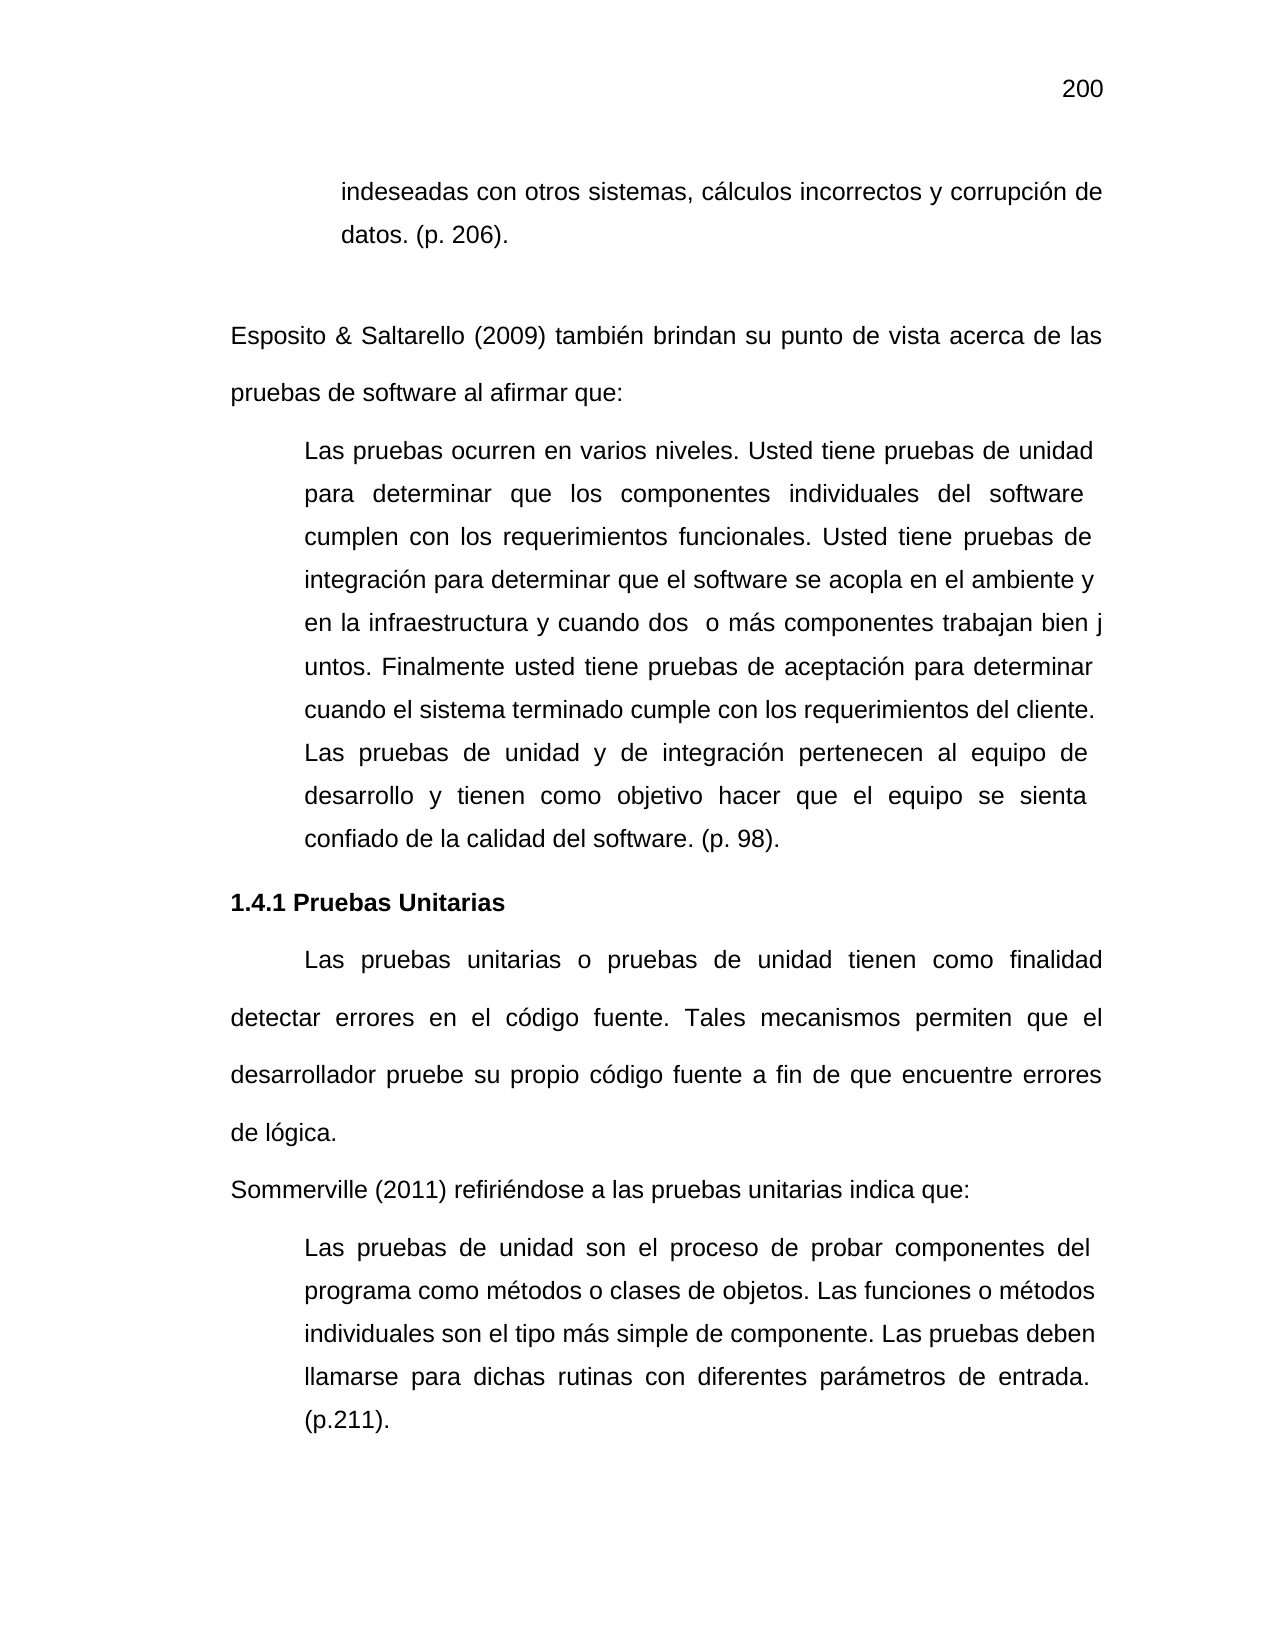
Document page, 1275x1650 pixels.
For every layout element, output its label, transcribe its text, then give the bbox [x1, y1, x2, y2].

text Las pruebas de unidad son el proceso de probar componentes del programa como métodos o clases de objetos. Las funciones o métodos individuales son el tipo más simple de componente. Las pruebas deben llamarse para dichas rutinas con diferentes parámetros de entrada. (p.211). [230, 1233, 1104, 1434]
text Esposito & Saltarello (2009) también brindan su punto de vista acerca de las pruebas de software al afirmar que: [230, 321, 1104, 407]
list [303, 177, 1104, 249]
text Las pruebas ocurren en varios niveles. Usted tiene pruebas de unidad para determinar que los componentes individuales del software cumplen con los requerimientos funcionales. Usted tiene pruebas de integración para determinar que el software se acopla en el ambiente y en la infraestructura y cuando dos o más componentes trabajan bien j untos. Finalmente usted tiene pruebas de aceptación para determinar cuando el sistema terminado cumple con los requerimientos del cliente. [230, 436, 1104, 723]
text Las pruebas unitarias o pruebas de unidad tienen como finalidad detectar errores en el código fuente. Tales mecanismos permiten que el desarrollador pruebe su propio código fuente a fin de que encuentre errores de lógica. [230, 946, 1104, 1147]
subtitle 1.4.1 Pruebas Unitarias [230, 888, 1104, 917]
text Las pruebas de unidad y de integración pertenecen al equipo de desarrollo y tienen como objetivo hacer que el equipo se sienta confiado de la calidad del software. (p. 98). [230, 738, 1104, 853]
text Sommerville (2011) refiriéndose a las pruebas unitarias indica que: [230, 1176, 1104, 1204]
